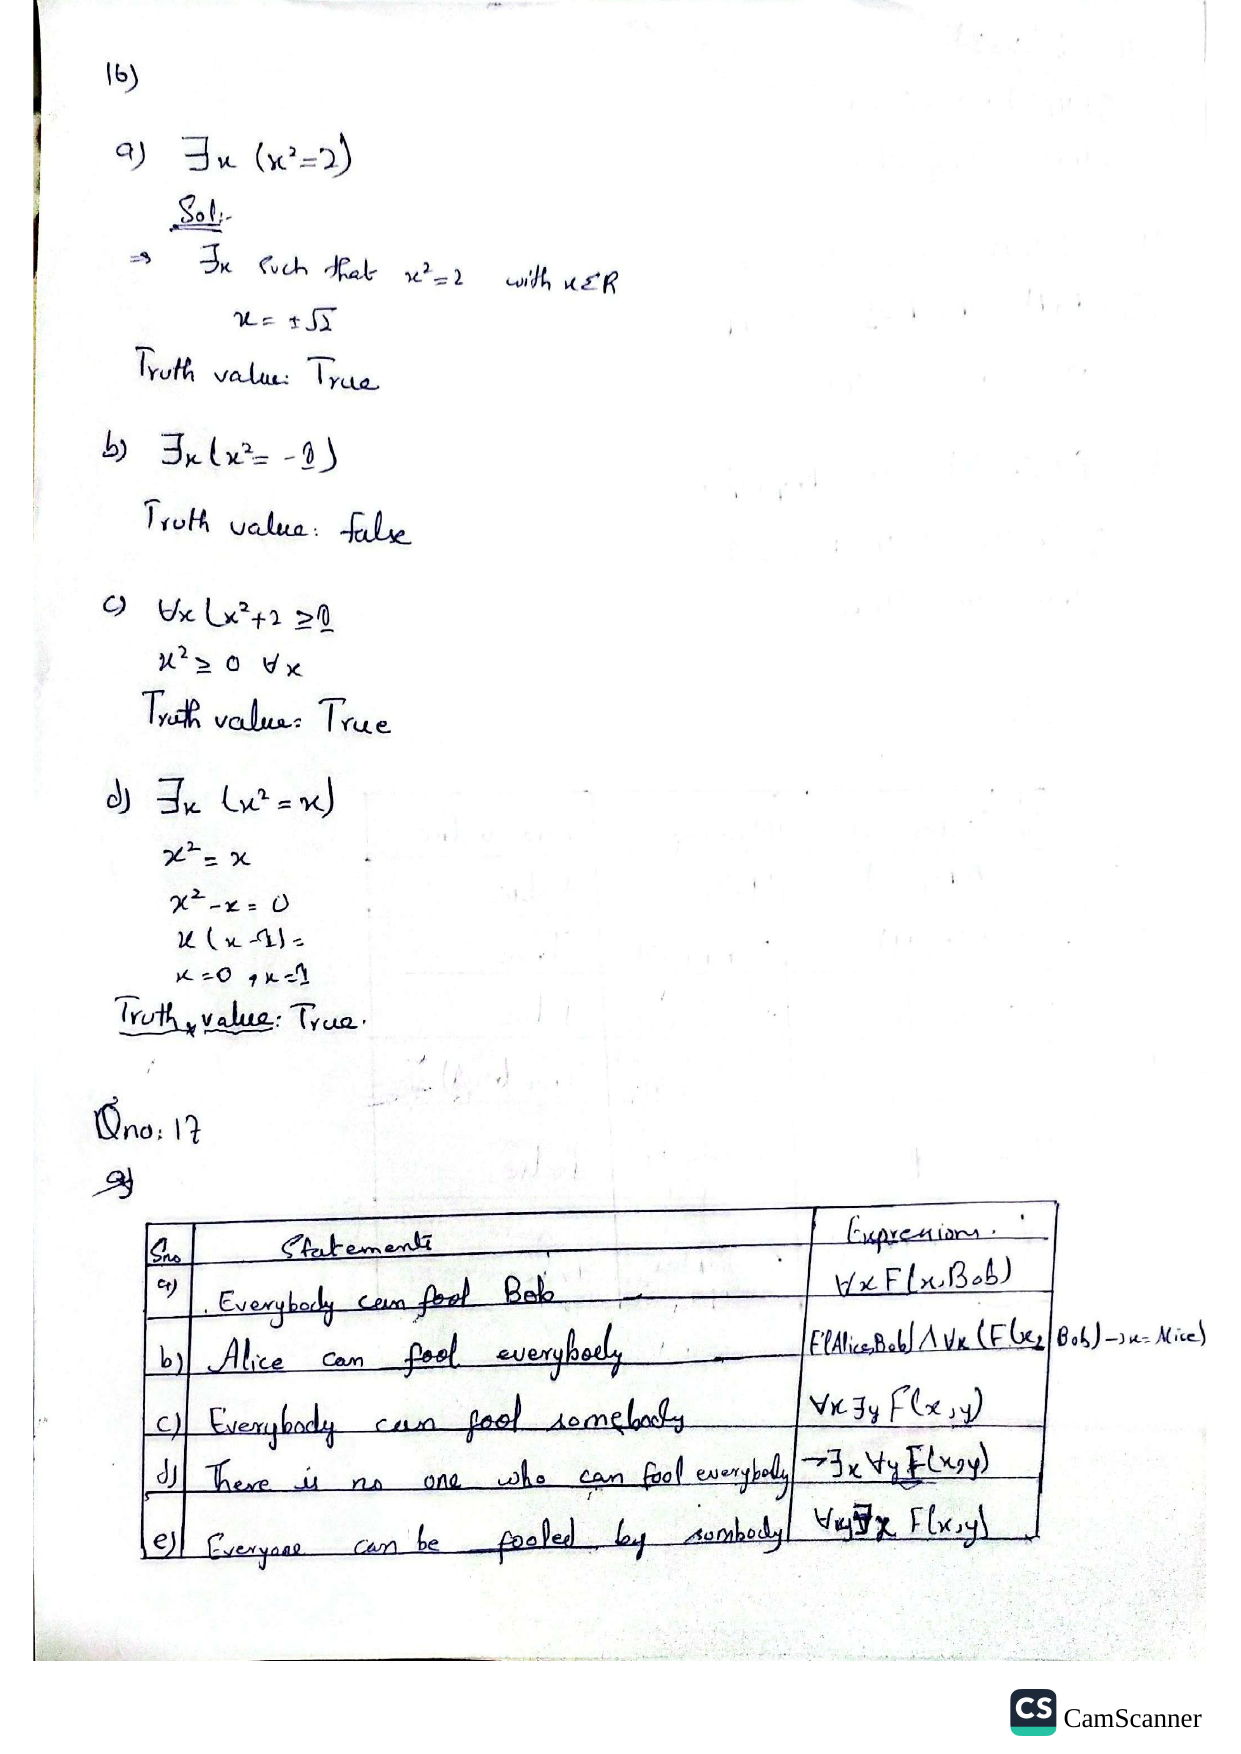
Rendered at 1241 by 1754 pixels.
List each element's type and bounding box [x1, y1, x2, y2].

picture [1010, 1689, 1057, 1736]
picture [33, 0, 1207, 1661]
